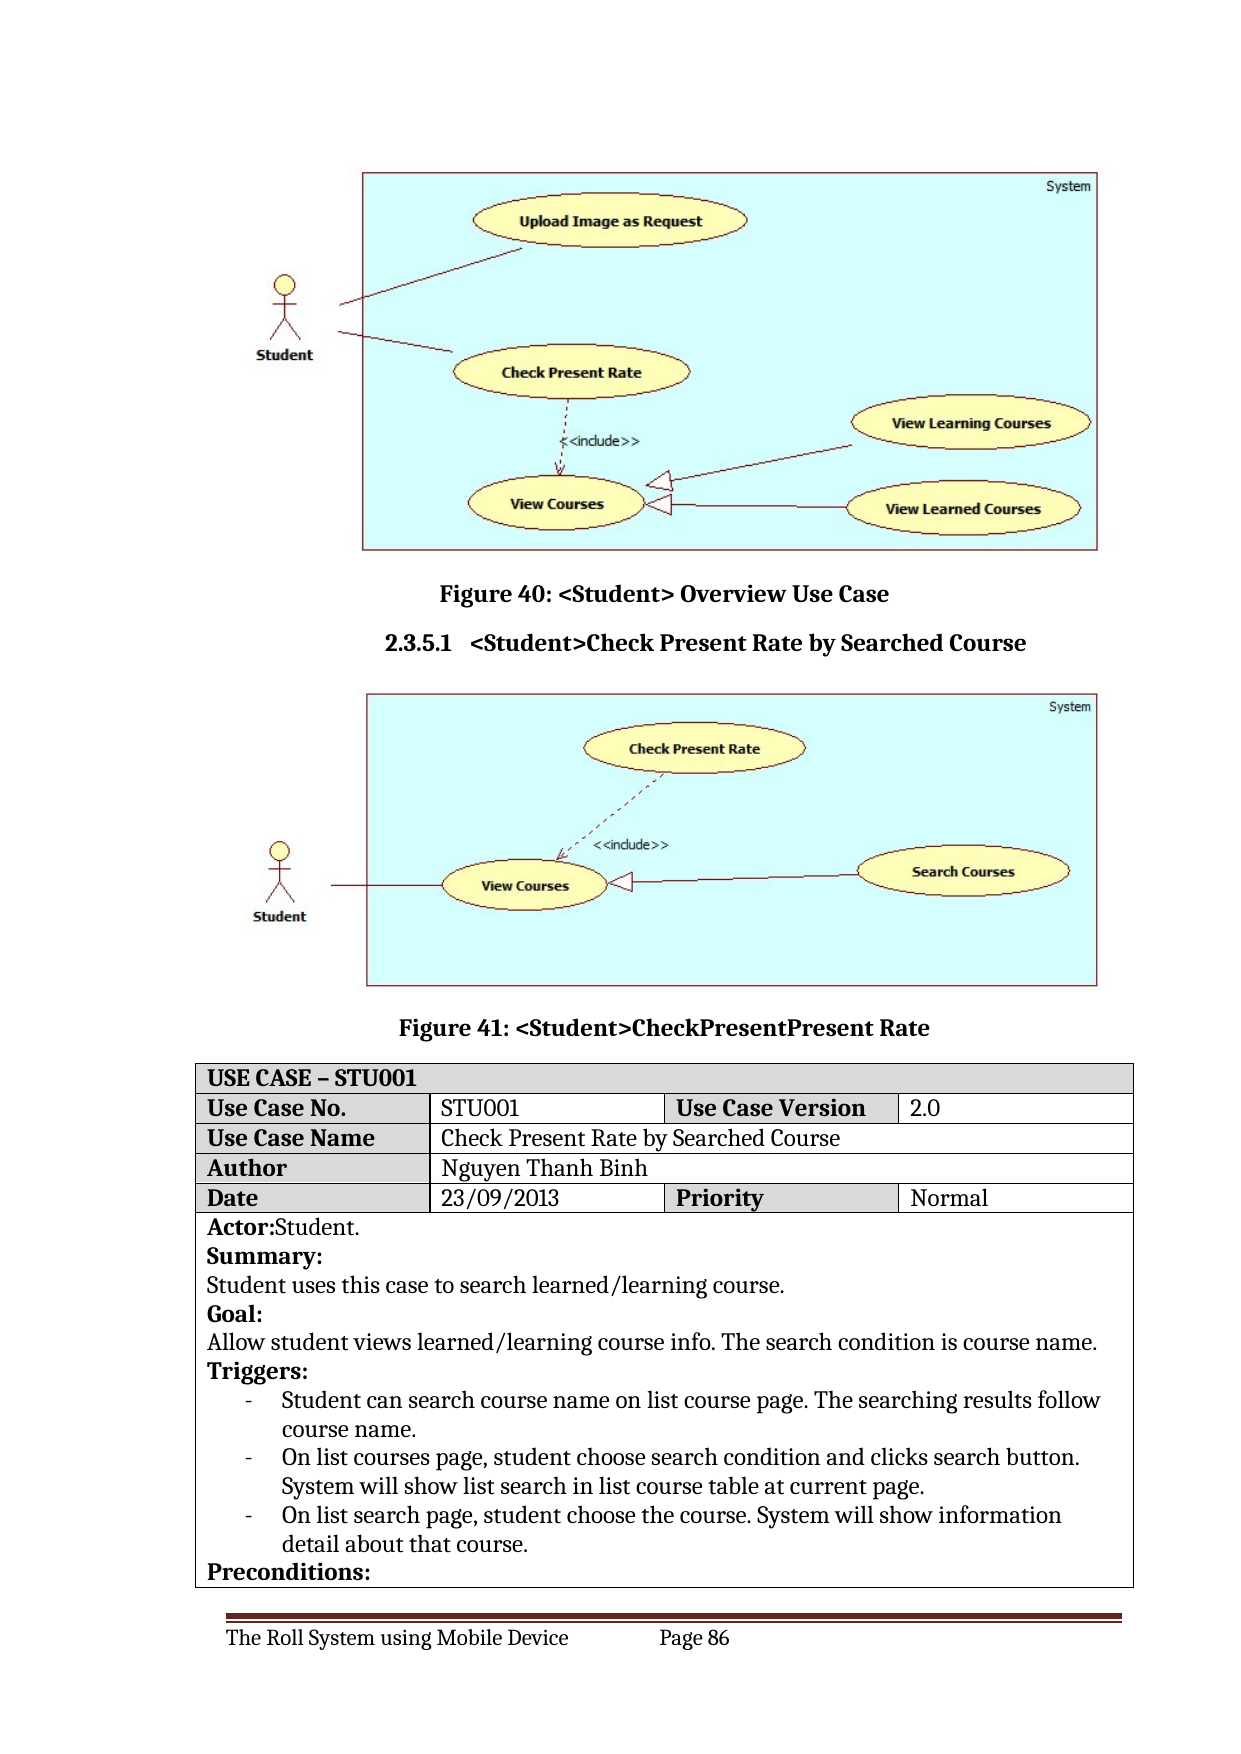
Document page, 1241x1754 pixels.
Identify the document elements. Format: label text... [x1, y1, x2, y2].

table_cell Use Case Name [196, 1124, 429, 1153]
text Figure 40: <Student> Overview Use Case [207, 580, 1122, 608]
table_cell Use Case Version [665, 1094, 898, 1123]
table_cell Use Case No. [196, 1094, 429, 1123]
table_cell Normal [899, 1184, 1133, 1212]
picture [206, 670, 1121, 1010]
table_cell Date [196, 1184, 429, 1212]
table_header USE CASE – STU001 [196, 1064, 1133, 1093]
table_cell Nguyen Thanh Binh [431, 1154, 1133, 1182]
table_cell STU001 [431, 1094, 664, 1123]
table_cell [196, 1213, 1133, 1587]
table_cell Author [196, 1154, 429, 1182]
table_cell Priority [665, 1184, 898, 1212]
table_cell 23/09/2013 [431, 1184, 664, 1212]
text Figure 41: <Student>CheckPresentPresent Rate [207, 1014, 1122, 1042]
table_cell 2.0 [899, 1094, 1133, 1123]
subtitle <Student>Check Present Rate by Searched Course [385, 629, 1122, 658]
picture [206, 147, 1123, 576]
table_cell Check Present Rate by Searched Course [431, 1124, 1133, 1153]
